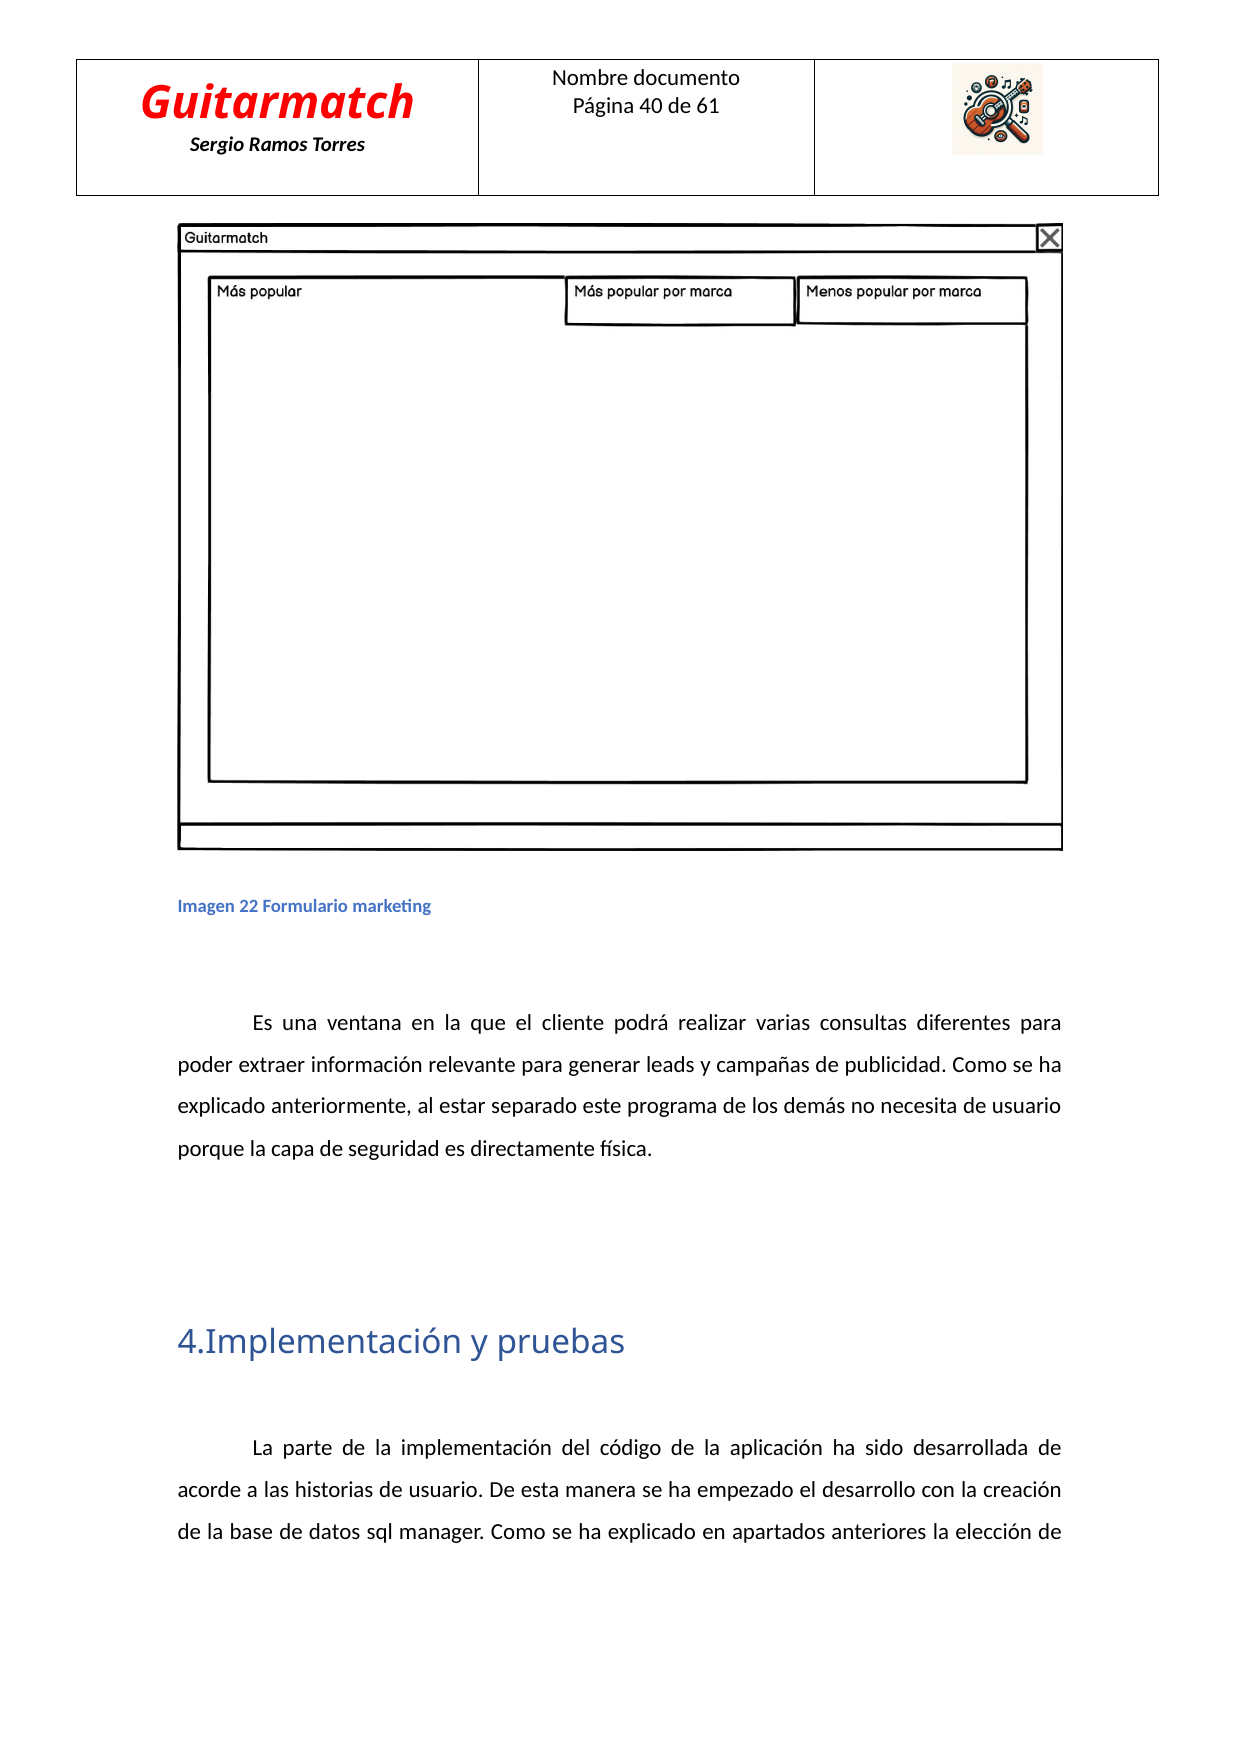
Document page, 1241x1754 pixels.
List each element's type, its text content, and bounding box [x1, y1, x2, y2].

picture [177, 223, 1063, 851]
text Imagen 22 Formulario marketing [177, 894, 1063, 917]
text Es una ventana en la que el cliente podrá realizar varias consultas diferentes para poder extraer información relevante para generar leads y campañas de publicidad. Como se ha explicado anteriormente, al estar separado este programa de los demás no necesita de usuario porque la capa de seguridad es directamente física. [177, 1008, 1063, 1162]
subtitle 4.Implementación y pruebas [177, 1318, 1063, 1363]
picture [951, 63, 1043, 155]
